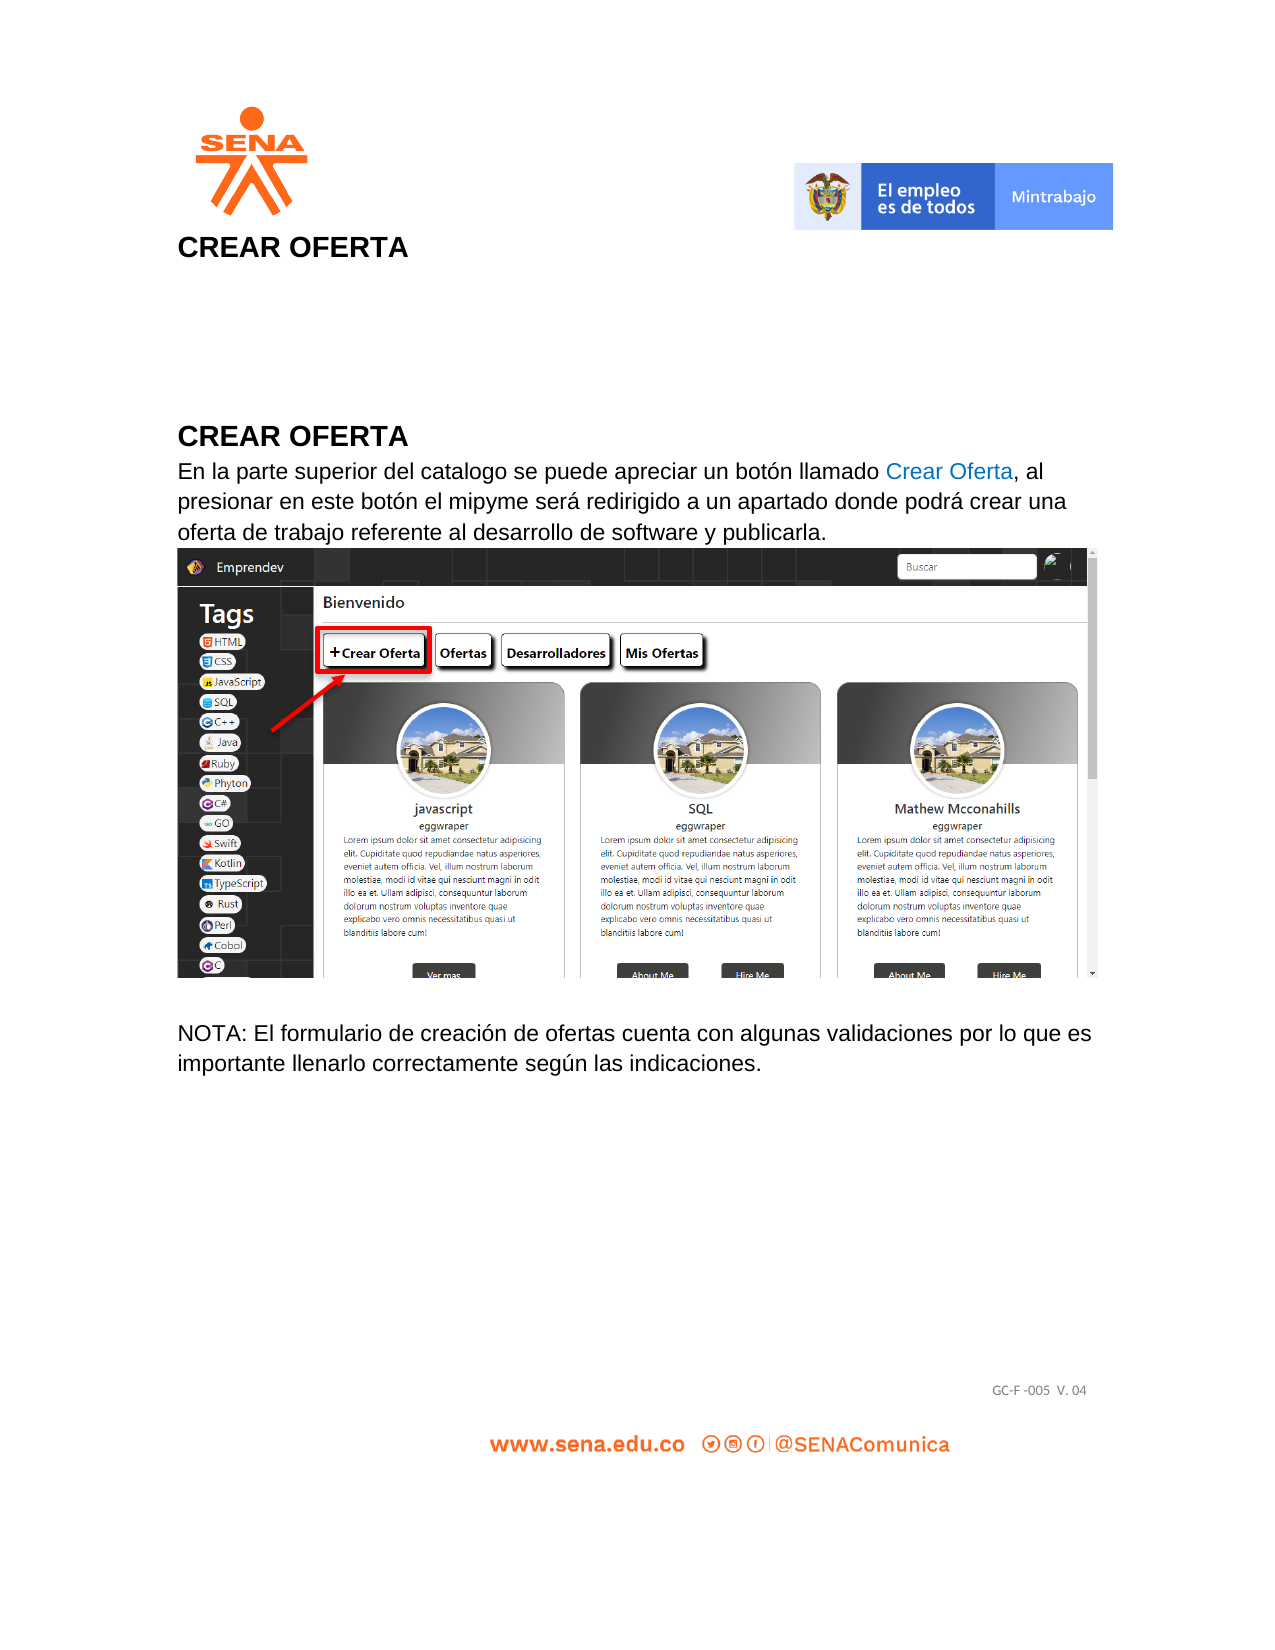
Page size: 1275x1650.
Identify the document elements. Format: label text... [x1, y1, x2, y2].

picture [177, 548, 1098, 978]
text NOTA: El formulario de creación de ofertas cuenta con algunas validaciones por lo que es importante llenarlo correctamente según las indicaciones. [177, 1020, 1098, 1076]
picture [177, 85, 325, 230]
text CREAR OFERTA [177, 230, 1098, 263]
text CREAR OFERTA [177, 419, 1098, 453]
text En la parte superior del catalogo se puede apreciar un botón llamado Crear Oferta, al presionar en este botón el mipyme será redirigido a un apartado donde podrá crear una oferta de trabajo referente al desarrollo de software y publicarla. [177, 458, 1098, 545]
picture [478, 1423, 960, 1464]
picture [794, 163, 1114, 230]
